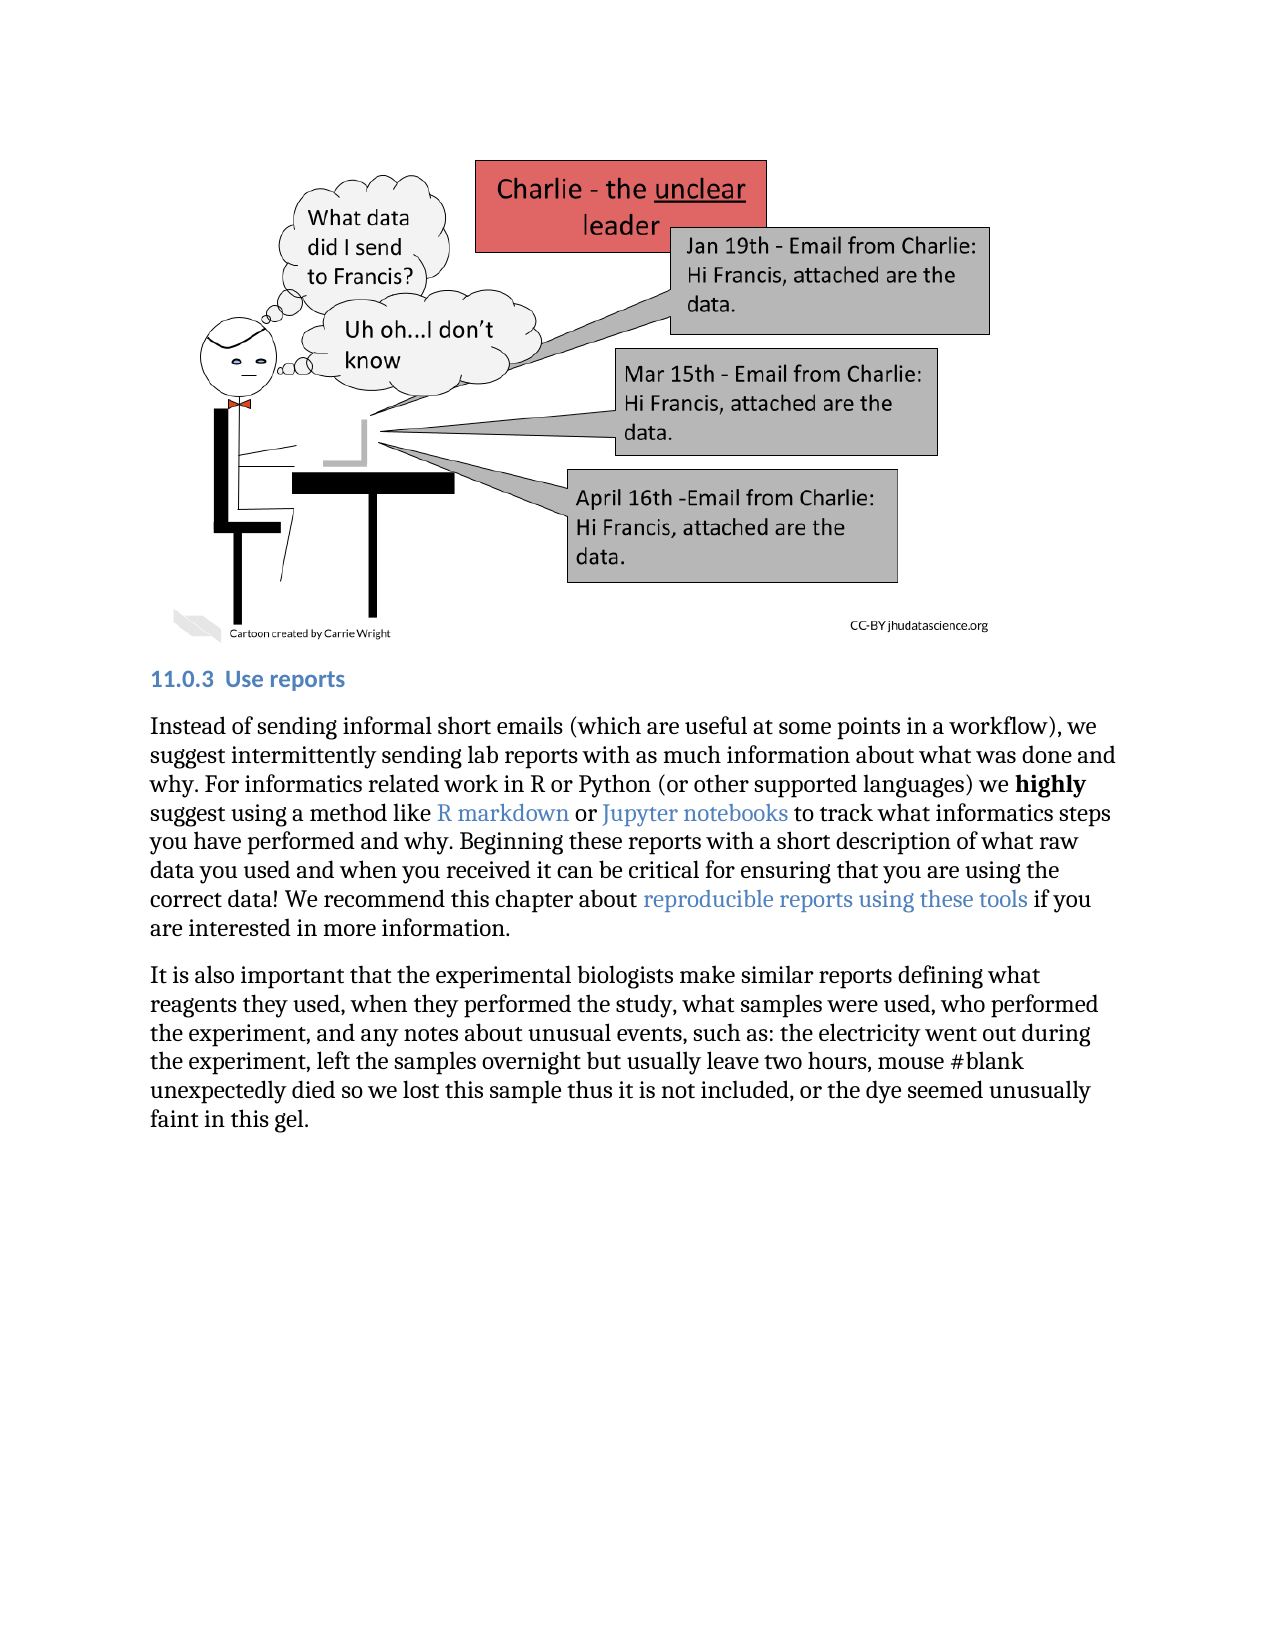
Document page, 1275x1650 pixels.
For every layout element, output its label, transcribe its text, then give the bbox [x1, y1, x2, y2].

subtitle 11.0.3 Use reports [150, 663, 1125, 693]
text It is also important that the experimental biologists make similar reports defining what reagents they used, when they performed the study, what samples were used, who performed the experiment, and any notes about unusual events, such as: the electricity went out during the experiment, left the samples overnight but usually leave two hours, mouse #blank unexpectedly died so we lost this sample thus it is not included, or the dye seemed unusually faint in this gel. [150, 961, 1125, 1133]
picture [168, 150, 1044, 643]
text Instead of sending informal short emails (which are useful at some points in a workflow), we suggest intermittently sending lab reports with as much information about what was done and why. For informatics related work in R or Python (or other supported languages) we highly suggest using a method like R markdown or Jupyter notebooks to track what informatics steps you have performed and why. Beginning these reports with a short description of what raw data you used and when you received it can be critical for ensuring that you are using the correct data! We recommend this chapter about reproducible reports using these tools if you are interested in more information. [150, 712, 1125, 942]
